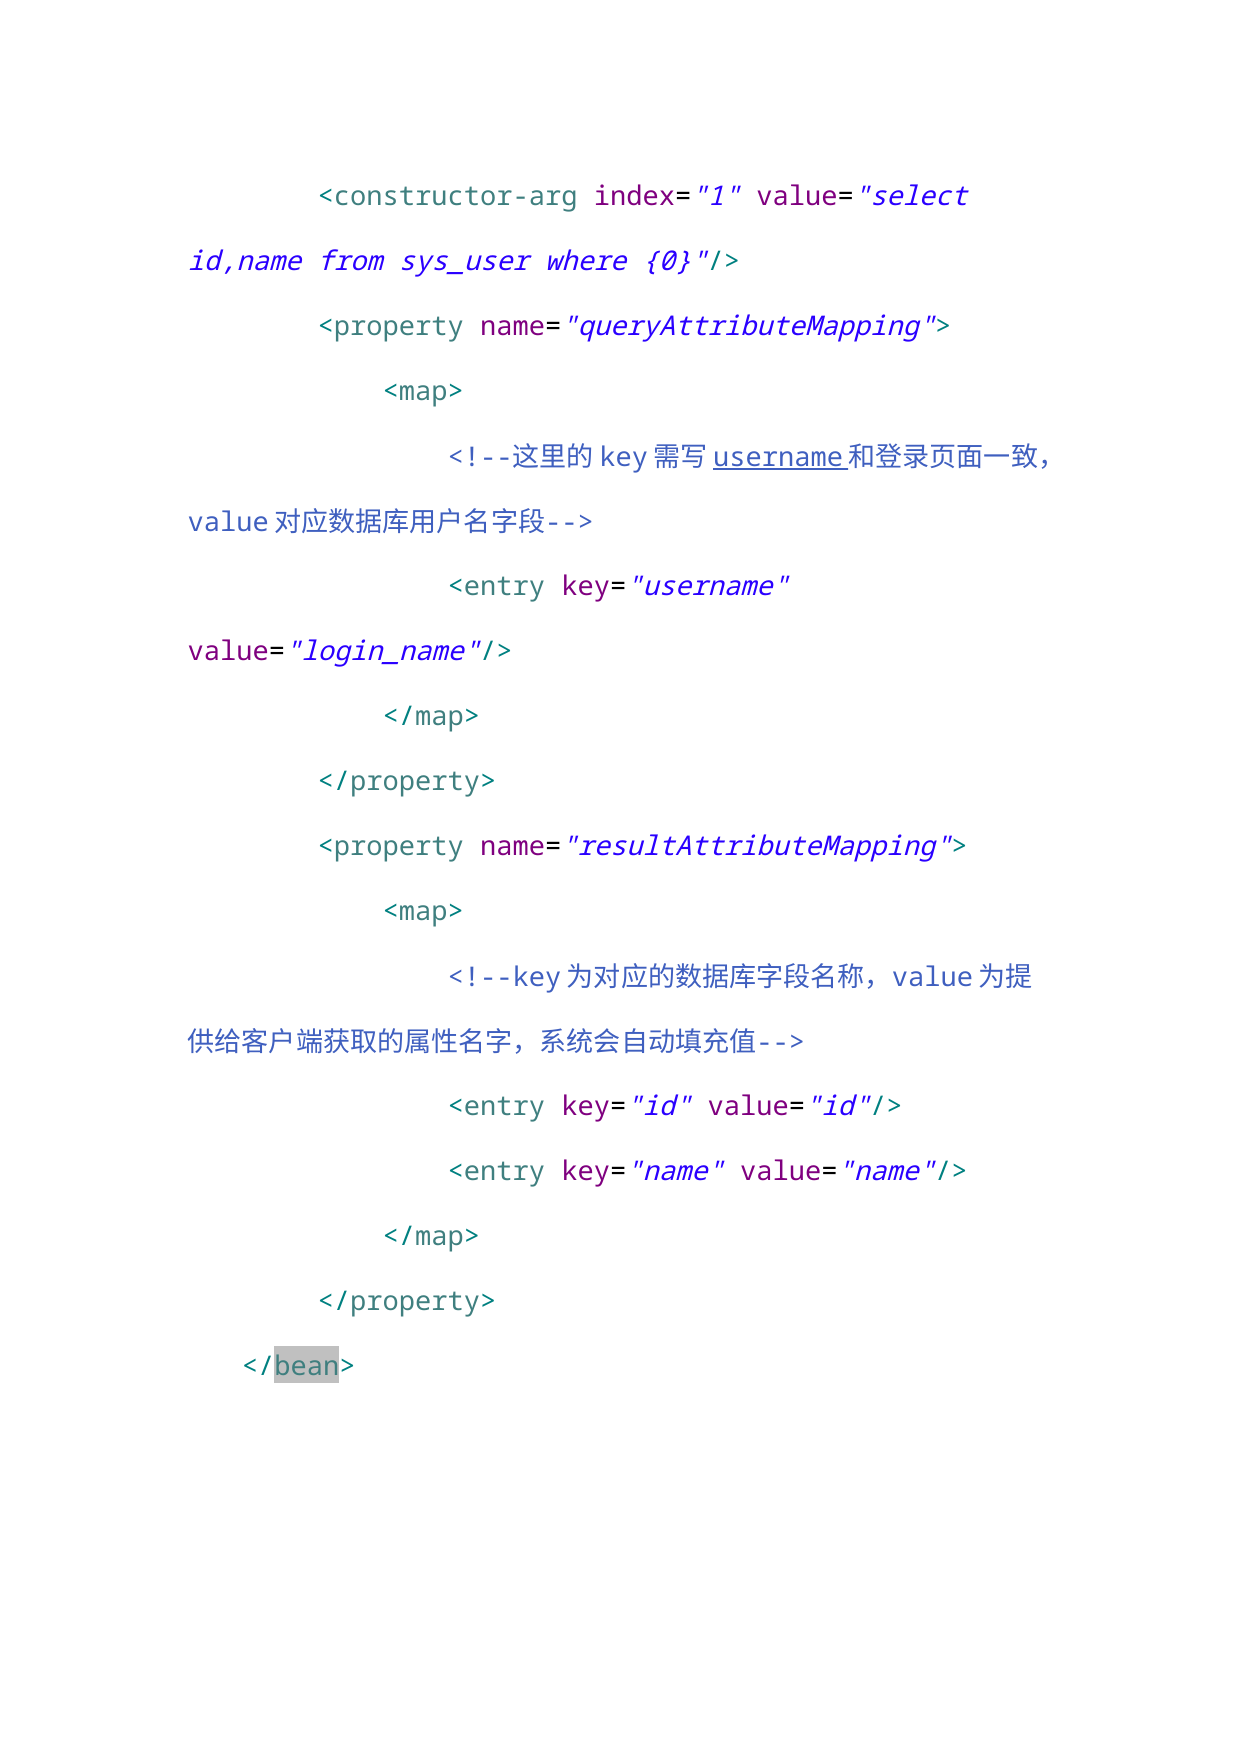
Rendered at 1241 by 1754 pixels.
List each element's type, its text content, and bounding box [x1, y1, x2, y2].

text <property name="resultAttributeMapping"> [187, 812, 1053, 877]
text <entry key="name" value="name"/> [187, 1137, 1053, 1202]
text <!--这里的key需写username和登录页面一致，value对应数据库用户名字段--> [187, 422, 1053, 552]
text <map> [187, 877, 1053, 942]
text <map> [187, 357, 1053, 422]
text </map> [187, 1202, 1053, 1267]
text <!--key为对应的数据库字段名称，value为提供给客户端获取的属性名字，系统会自动填充值--> [187, 942, 1053, 1072]
text </property> [187, 747, 1053, 812]
text <constructor-arg index="1" value="select id,name from sys_user where {0}"/> [187, 162, 1053, 292]
text </property> [187, 1267, 1053, 1332]
text <entry key="id" value="id"/> [187, 1072, 1053, 1137]
text <entry key="username" value="login_name"/> [187, 552, 1053, 682]
text <property name="queryAttributeMapping"> [187, 292, 1053, 357]
list </bean> [187, 1332, 1053, 1397]
text </map> [187, 682, 1053, 747]
